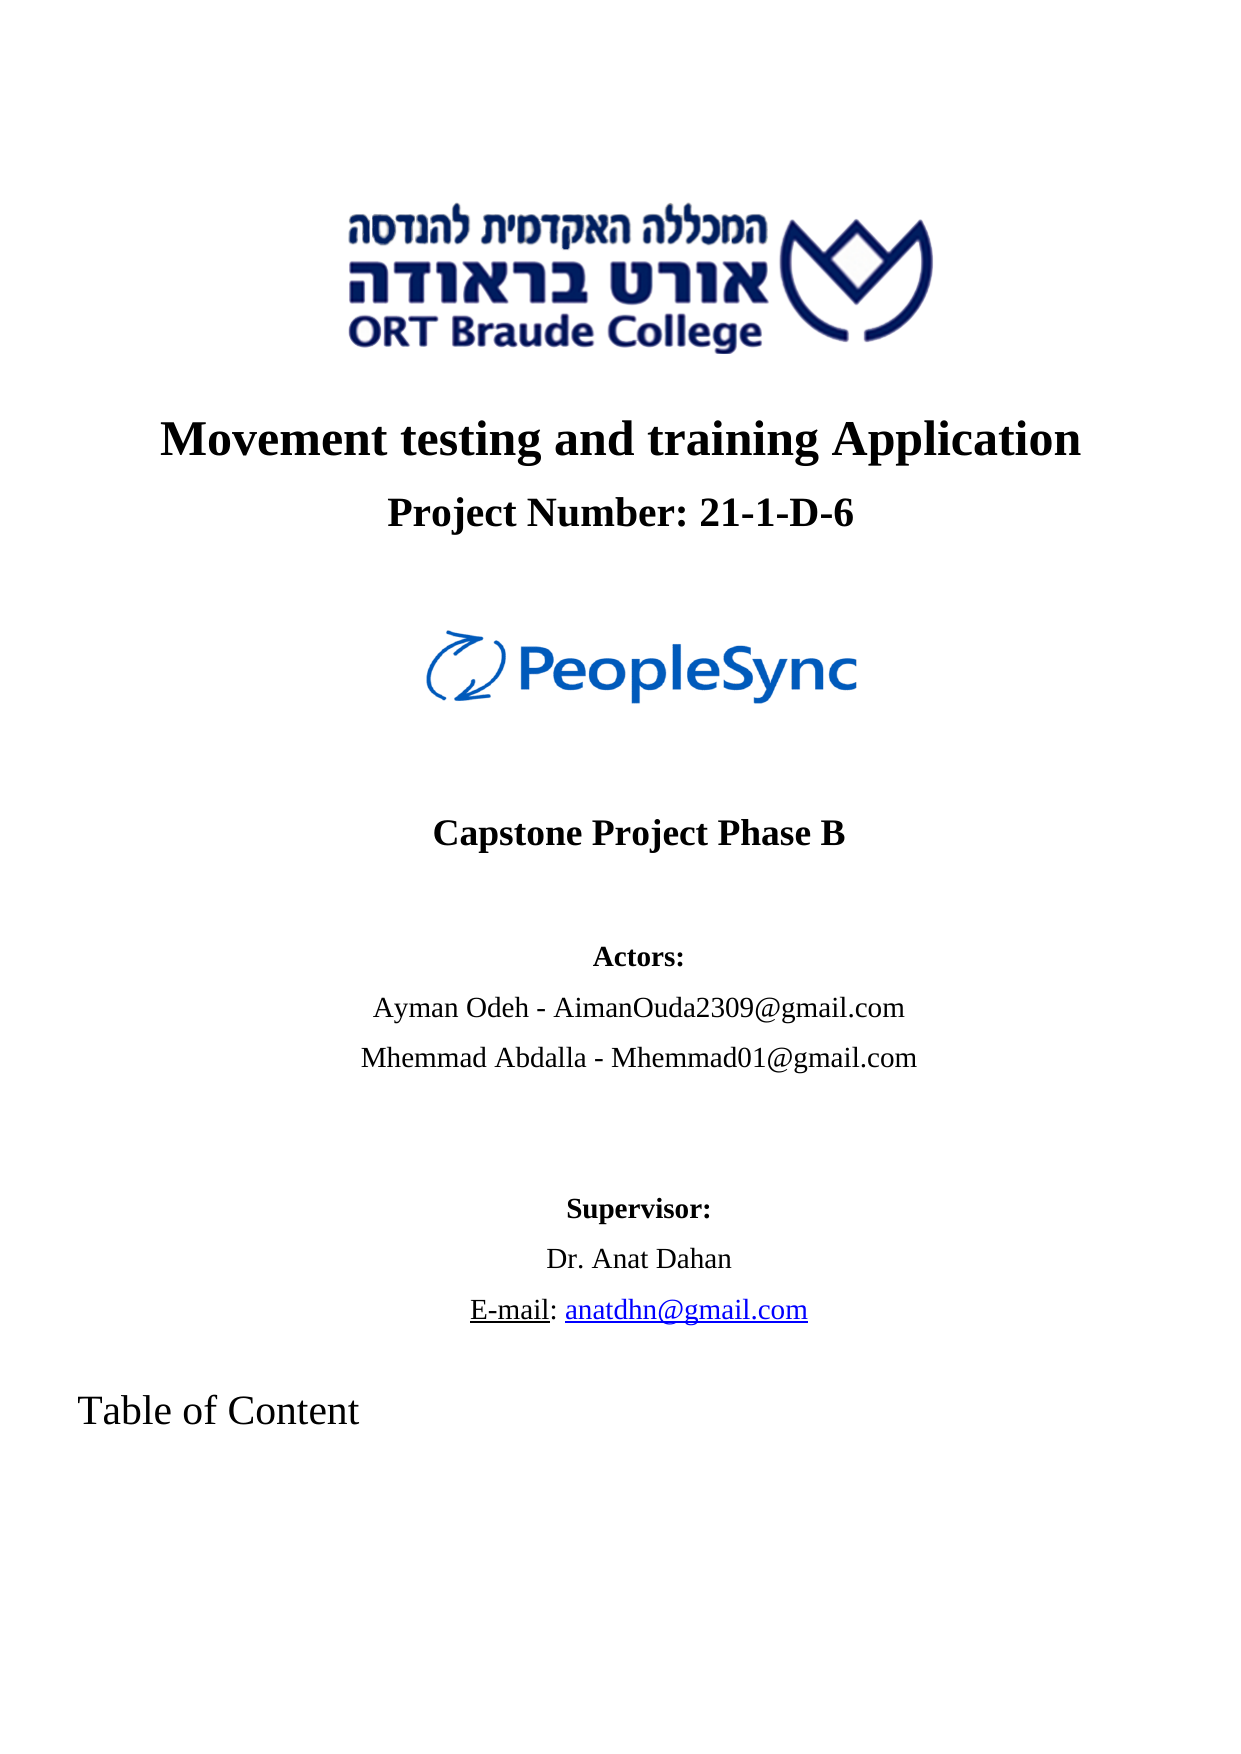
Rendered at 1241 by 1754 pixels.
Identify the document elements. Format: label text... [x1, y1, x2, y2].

picture [341, 198, 936, 358]
text Mhemmad Abdalla - Mhemmad01@gmail.com [77, 1040, 1201, 1074]
title Project Number: 21-1-D-6 [77, 487, 1164, 535]
text Dr. Anat Dahan [77, 1241, 1201, 1275]
text E-mail: anatdhn@gmail.com [77, 1292, 1201, 1325]
text Supervisor: [77, 1191, 1201, 1225]
picture [394, 535, 884, 797]
text Actors: [77, 939, 1201, 973]
text Ayman Odeh - AimanOuda2309@gmail.com [77, 990, 1201, 1023]
title Movement testing and training Application [77, 409, 1164, 467]
subtitle Capstone Project Phase B [77, 810, 1201, 853]
